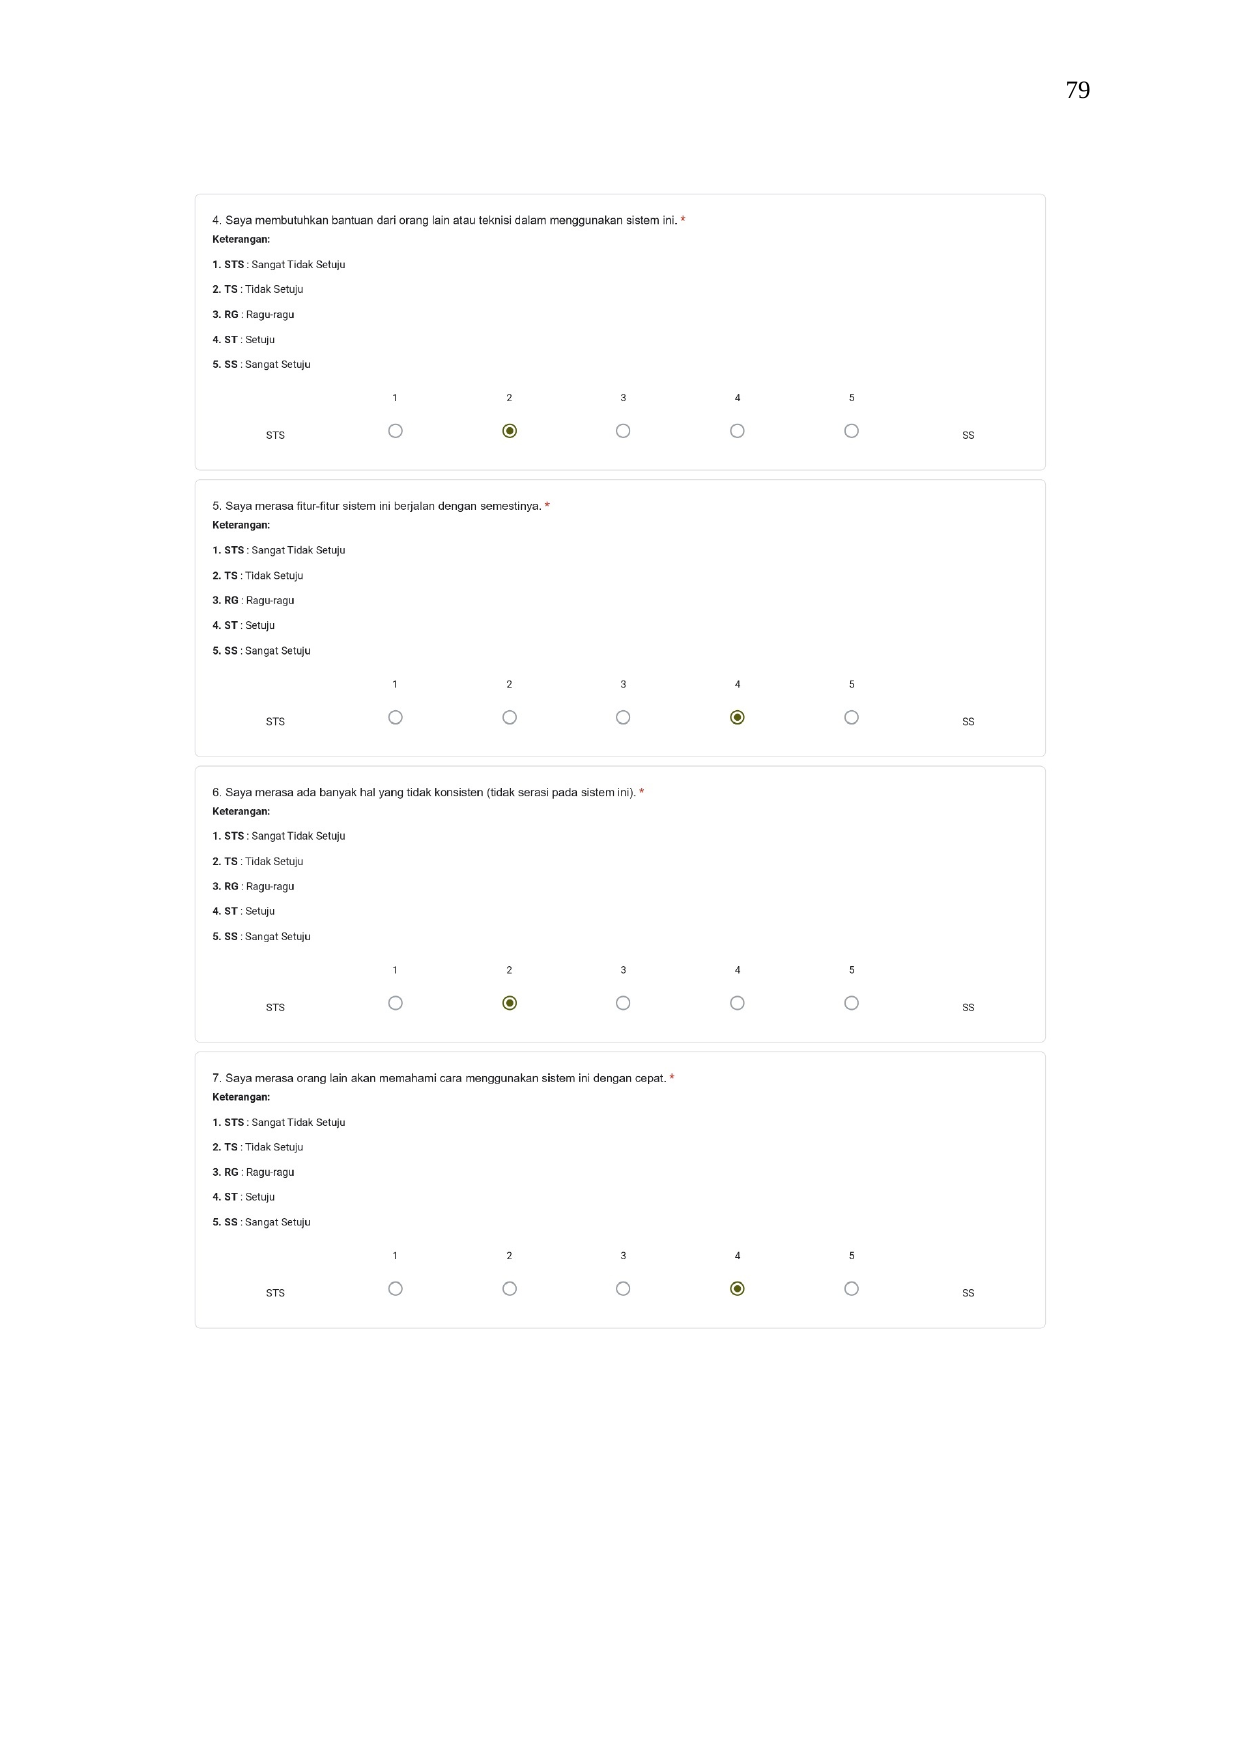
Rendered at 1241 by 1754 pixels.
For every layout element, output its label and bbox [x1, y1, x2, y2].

picture [150, 150, 1090, 1480]
